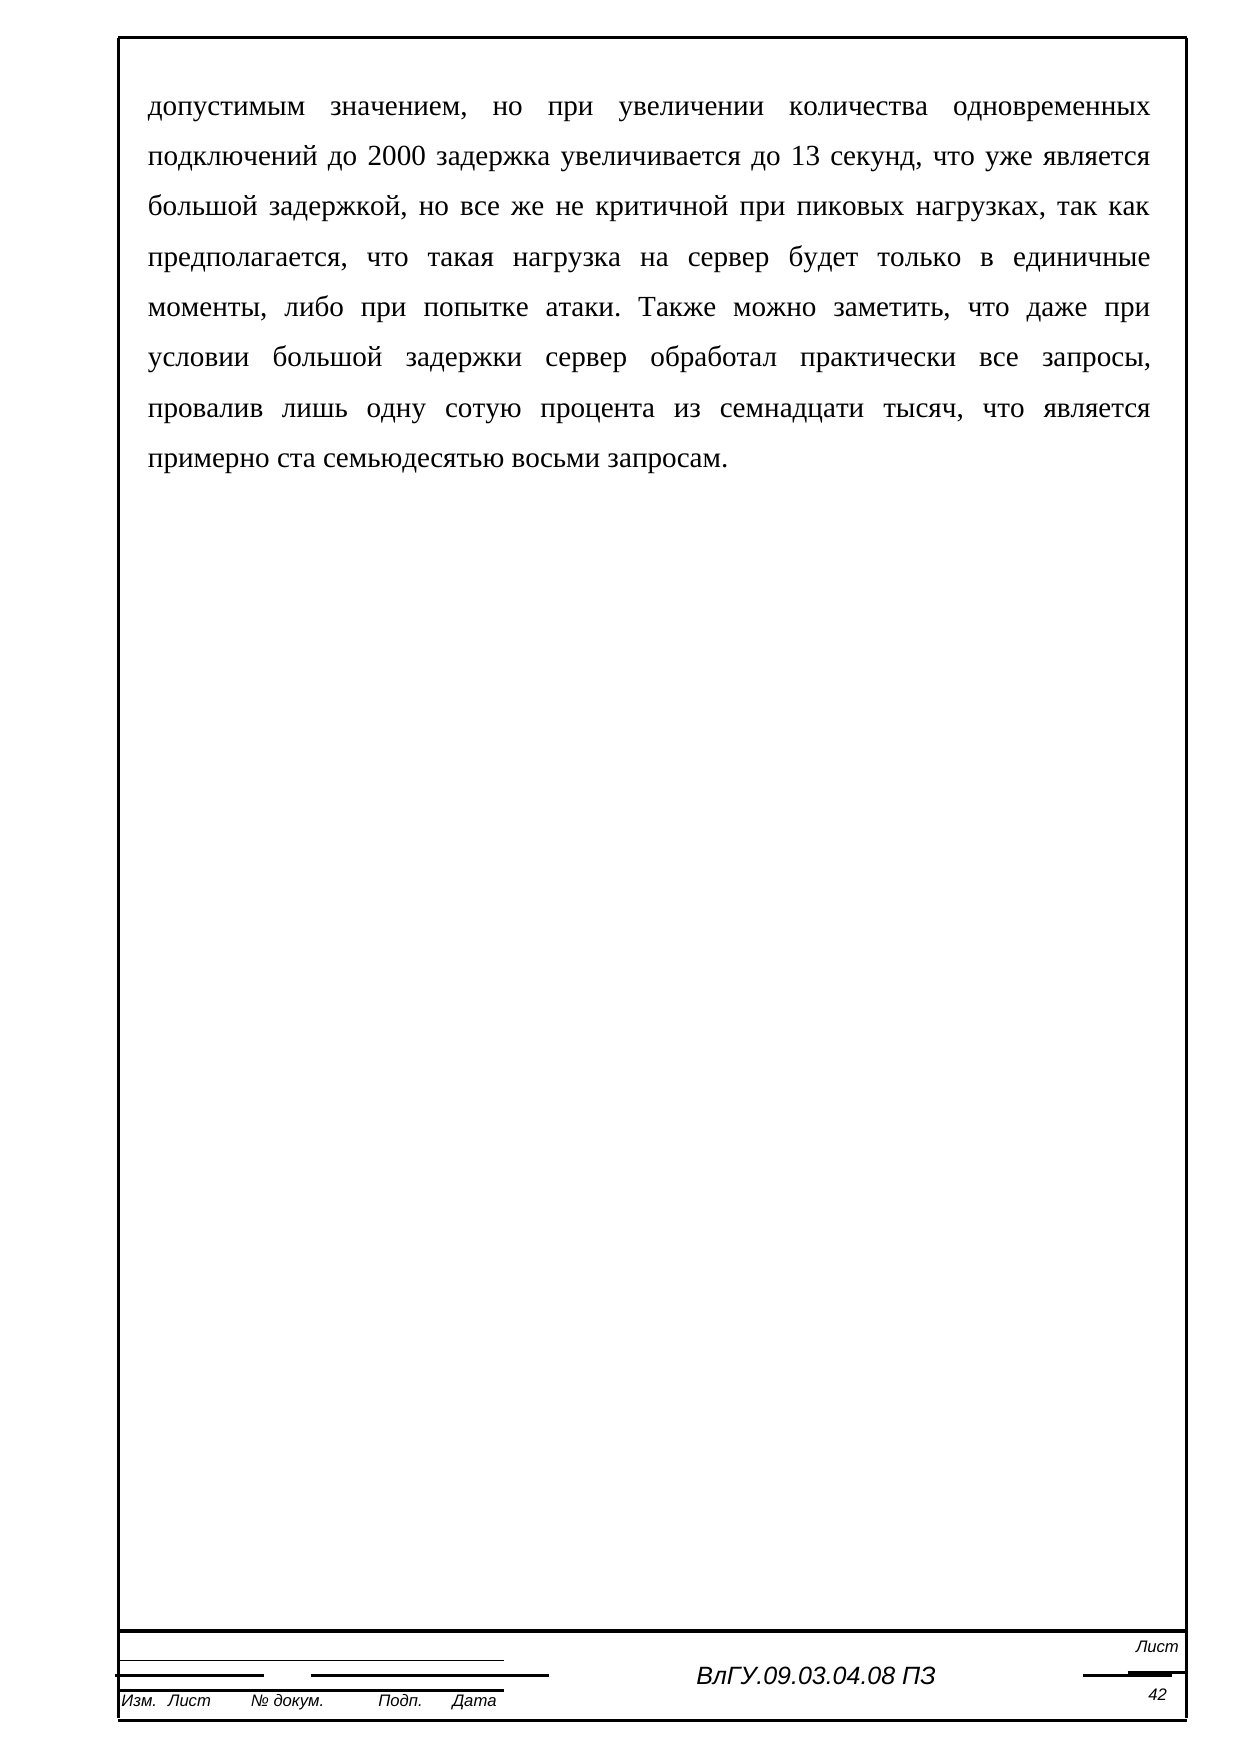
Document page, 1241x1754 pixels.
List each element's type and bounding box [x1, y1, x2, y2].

list [148, 88, 1152, 473]
